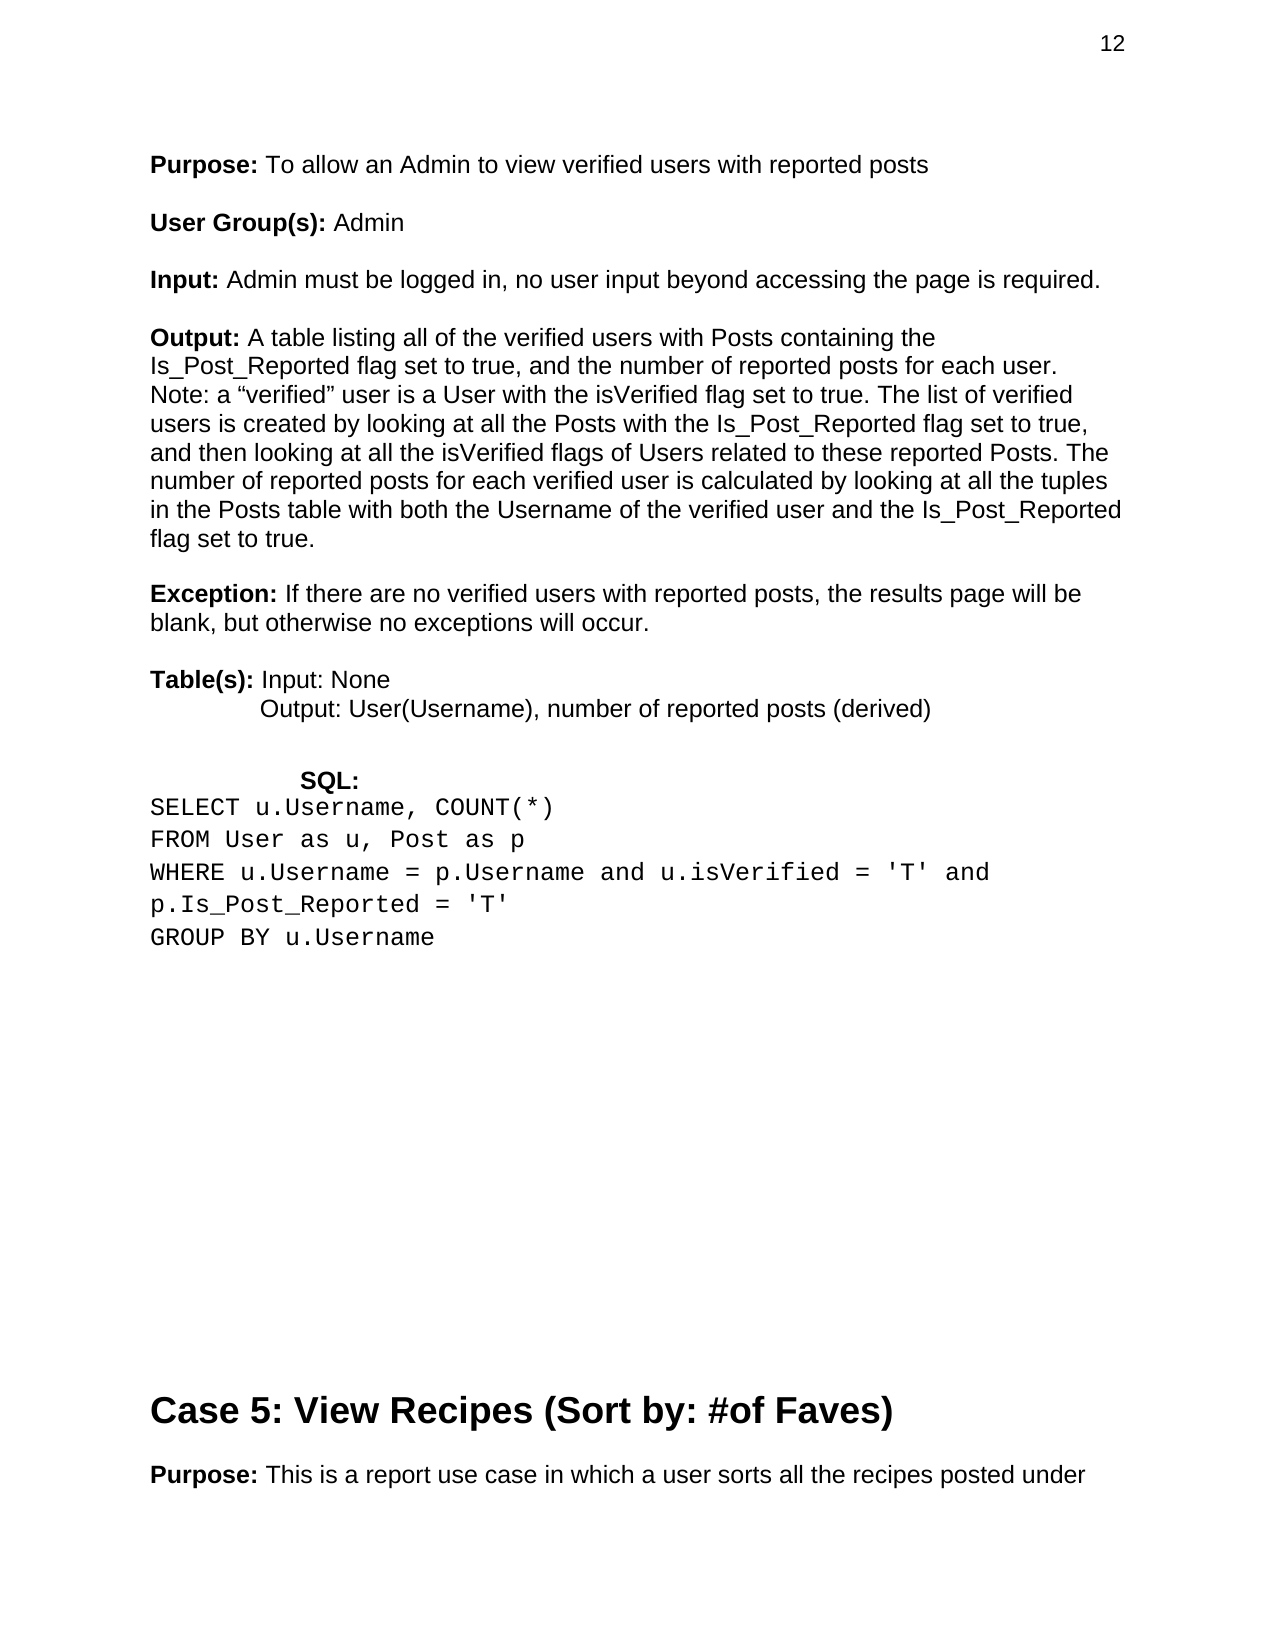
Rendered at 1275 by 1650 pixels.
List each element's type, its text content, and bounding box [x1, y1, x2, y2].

text Case 5: View Recipes (Sort by: #of Faves) [150, 1388, 1125, 1431]
text Table(s): Input: None [150, 665, 1125, 694]
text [150, 1460, 1125, 1489]
text User Group(s): Admin [150, 207, 1125, 236]
text SQL: [300, 766, 1125, 794]
text Output: A table listing all of the verified users with Posts containing the Is_Post_Reported flag set to true, and the number of reported posts for each user. Note: a “verified” user is a User with the isVerified flag set to true. The list of verified users is created by looking at all the Posts with the Is_Post_Reported flag set to true, and then looking at all the isVerified flags of Users related to these reported Posts. The number of reported posts for each verified user is calculated by looking at all the tuples in the Posts table with both the Username of the verified user and the Is_Post_Reported flag set to true. [150, 322, 1125, 552]
text Purpose: To allow an Admin to view verified users with reported posts [150, 150, 1125, 179]
text SELECT u.Username, COUNT(*) [150, 794, 1125, 823]
text FROM User as u, Post as p [150, 827, 1125, 855]
text Output: User(Username), number of reported posts (derived) [150, 694, 1125, 723]
text Input: Admin must be logged in, no user input beyond accessing the page is required. [150, 265, 1125, 294]
text WHERE u.Username = p.Username and u.isVerified = 'T' and p.Is_Post_Reported = 'T' [150, 859, 1125, 920]
text Exception: If there are no verified users with reported posts, the results page will be blank, but otherwise no exceptions will occur. [150, 579, 1125, 636]
text GROUP BY u.Username [150, 924, 1125, 953]
